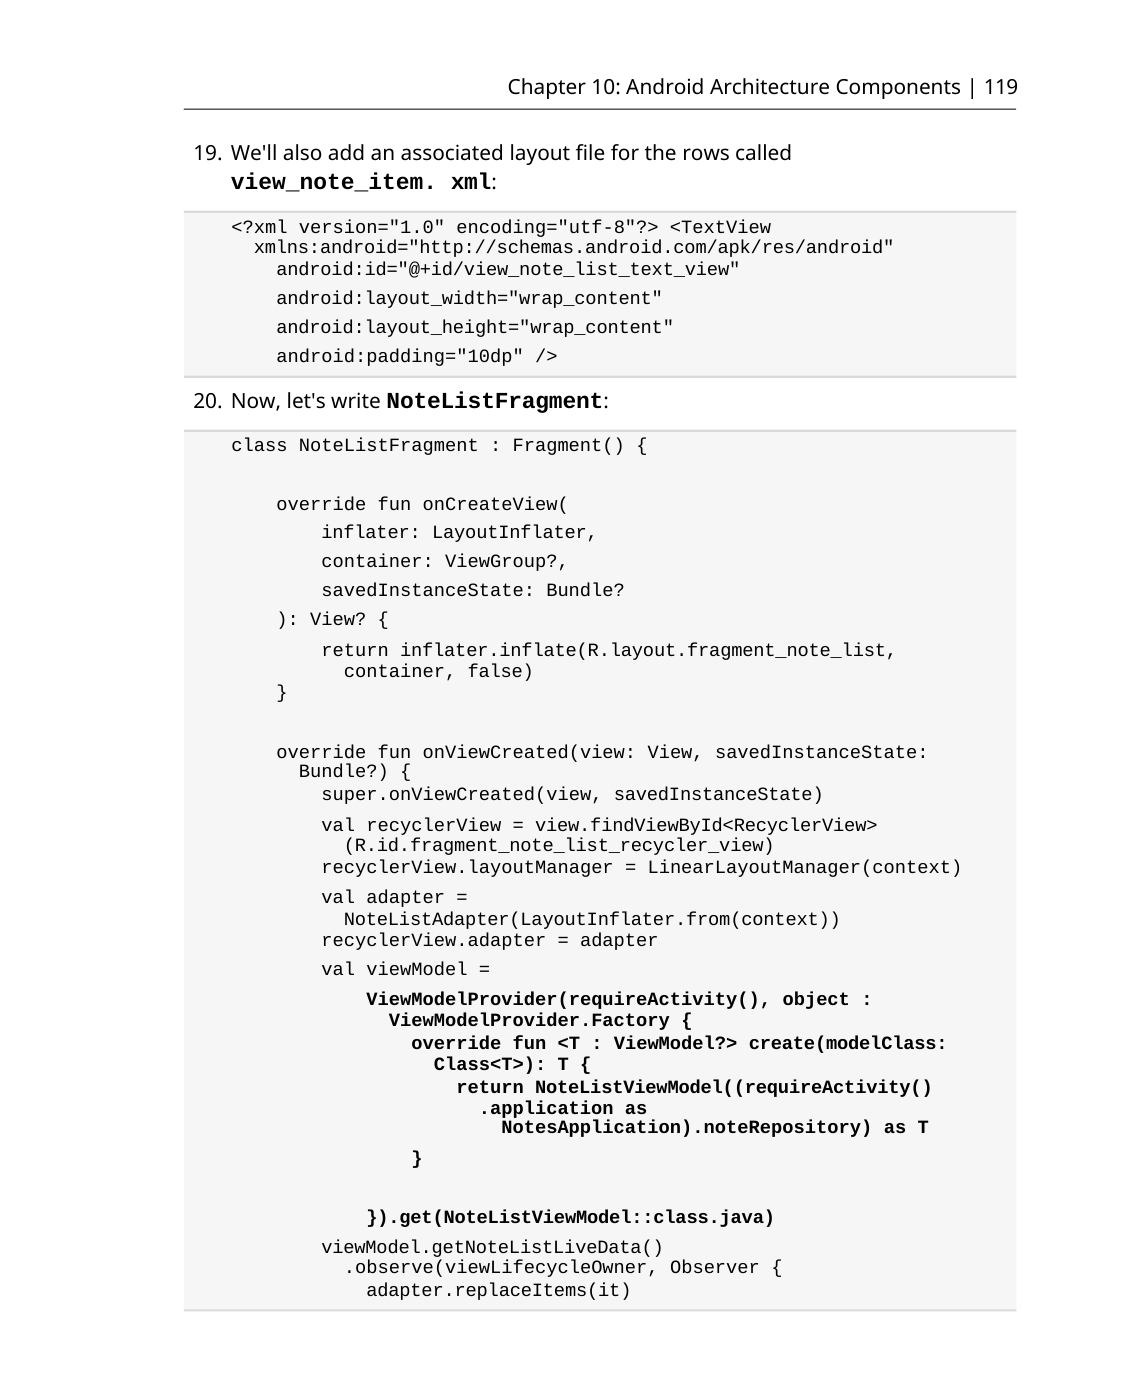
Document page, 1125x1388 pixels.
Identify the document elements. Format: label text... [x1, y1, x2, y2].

list Now, let's write NoteListFragment: [193, 216, 1029, 415]
list We'll also add an associated layout file for the rows called view_note_item. xml: [193, 138, 999, 196]
